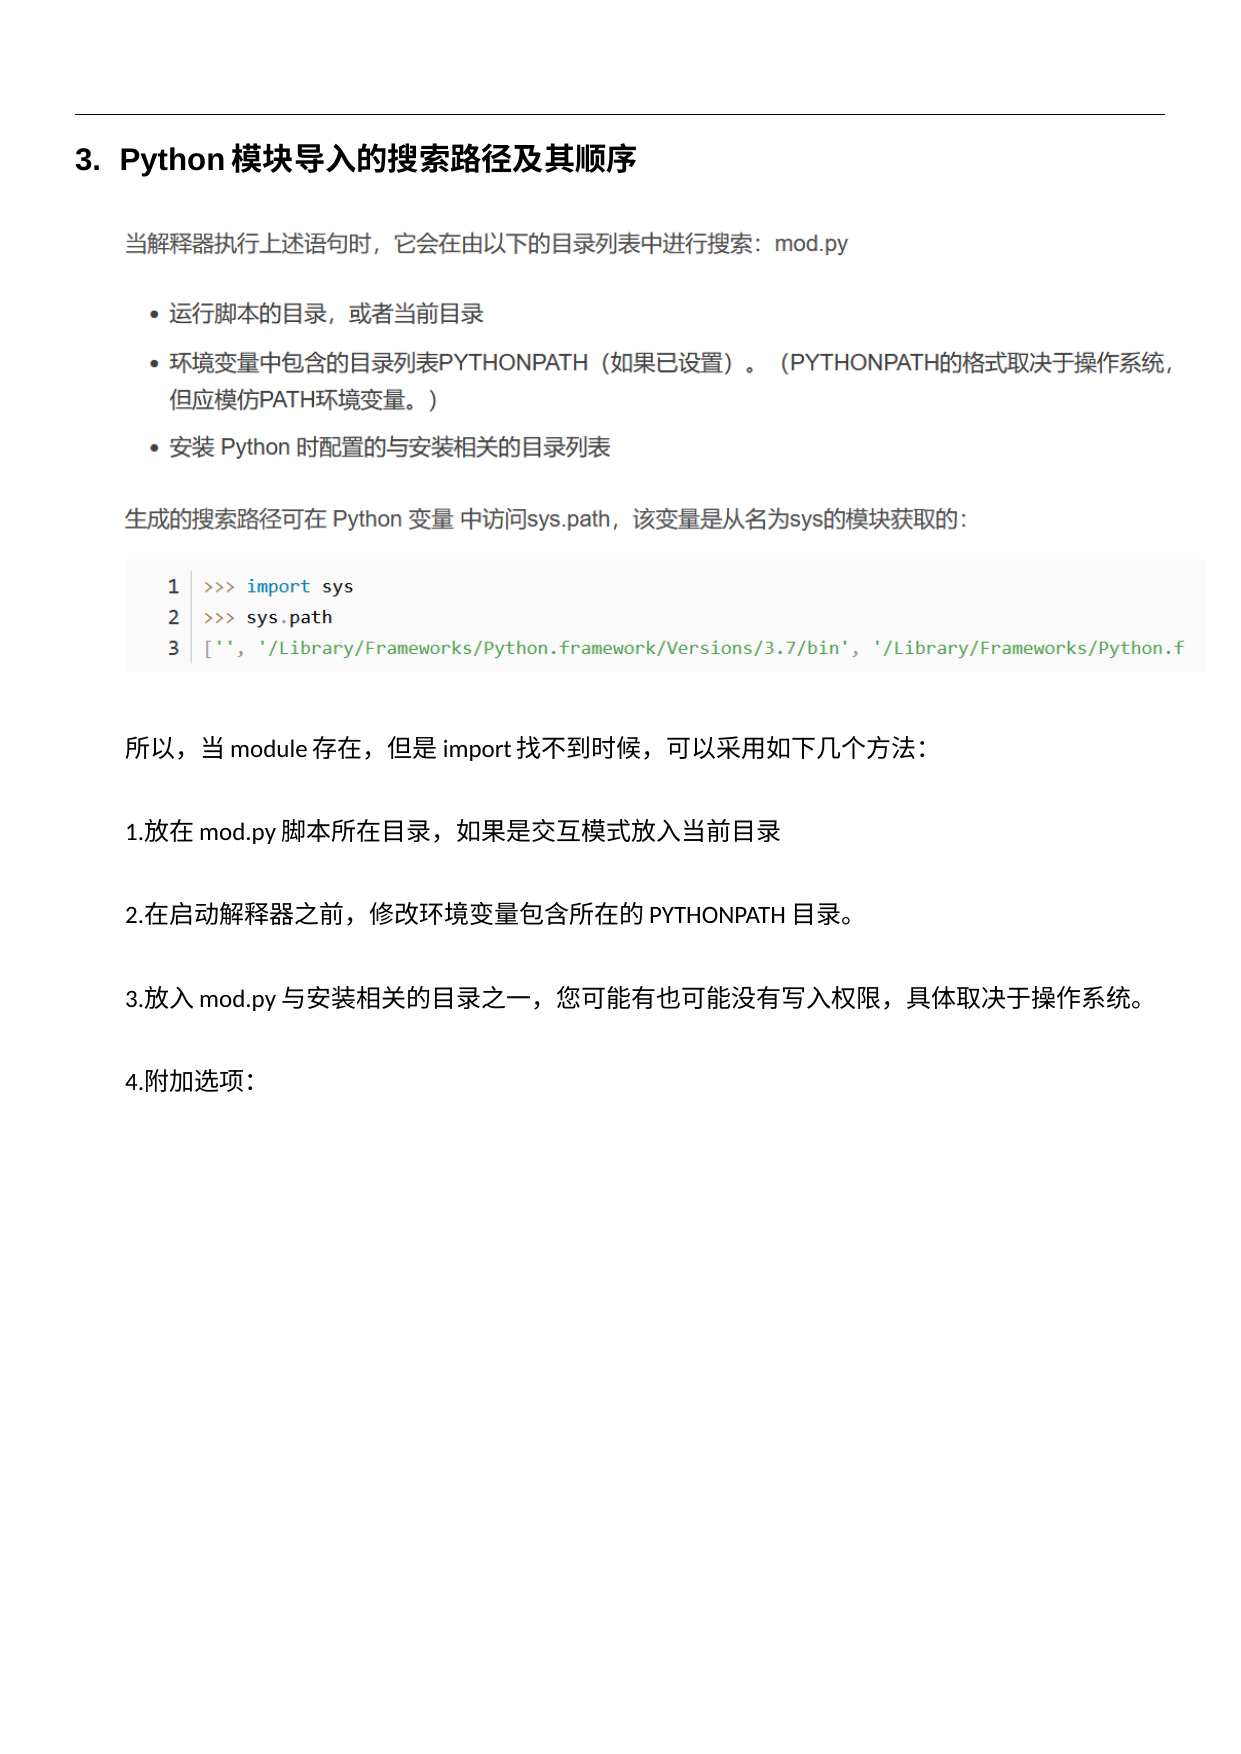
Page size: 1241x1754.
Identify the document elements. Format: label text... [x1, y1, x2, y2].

text 3.放入mod.py与安装相关的目录之一，您可能有也可能没有写入权限，具体取决于操作系统。 [75, 964, 1165, 1029]
text 2.在启动解释器之前，修改环境变量包含所在的PYTHONPATH目录。 [75, 881, 1165, 946]
text 1.放在mod.py脚本所在目录，如果是交互模式放入当前目录 [75, 797, 1165, 862]
text 4.附加选项： [75, 1047, 1165, 1112]
text 所以，当module存在，但是import找不到时候，可以采用如下几个方法： [75, 714, 1165, 779]
subtitle Python模块导入的搜索路径及其顺序 [75, 124, 1165, 189]
